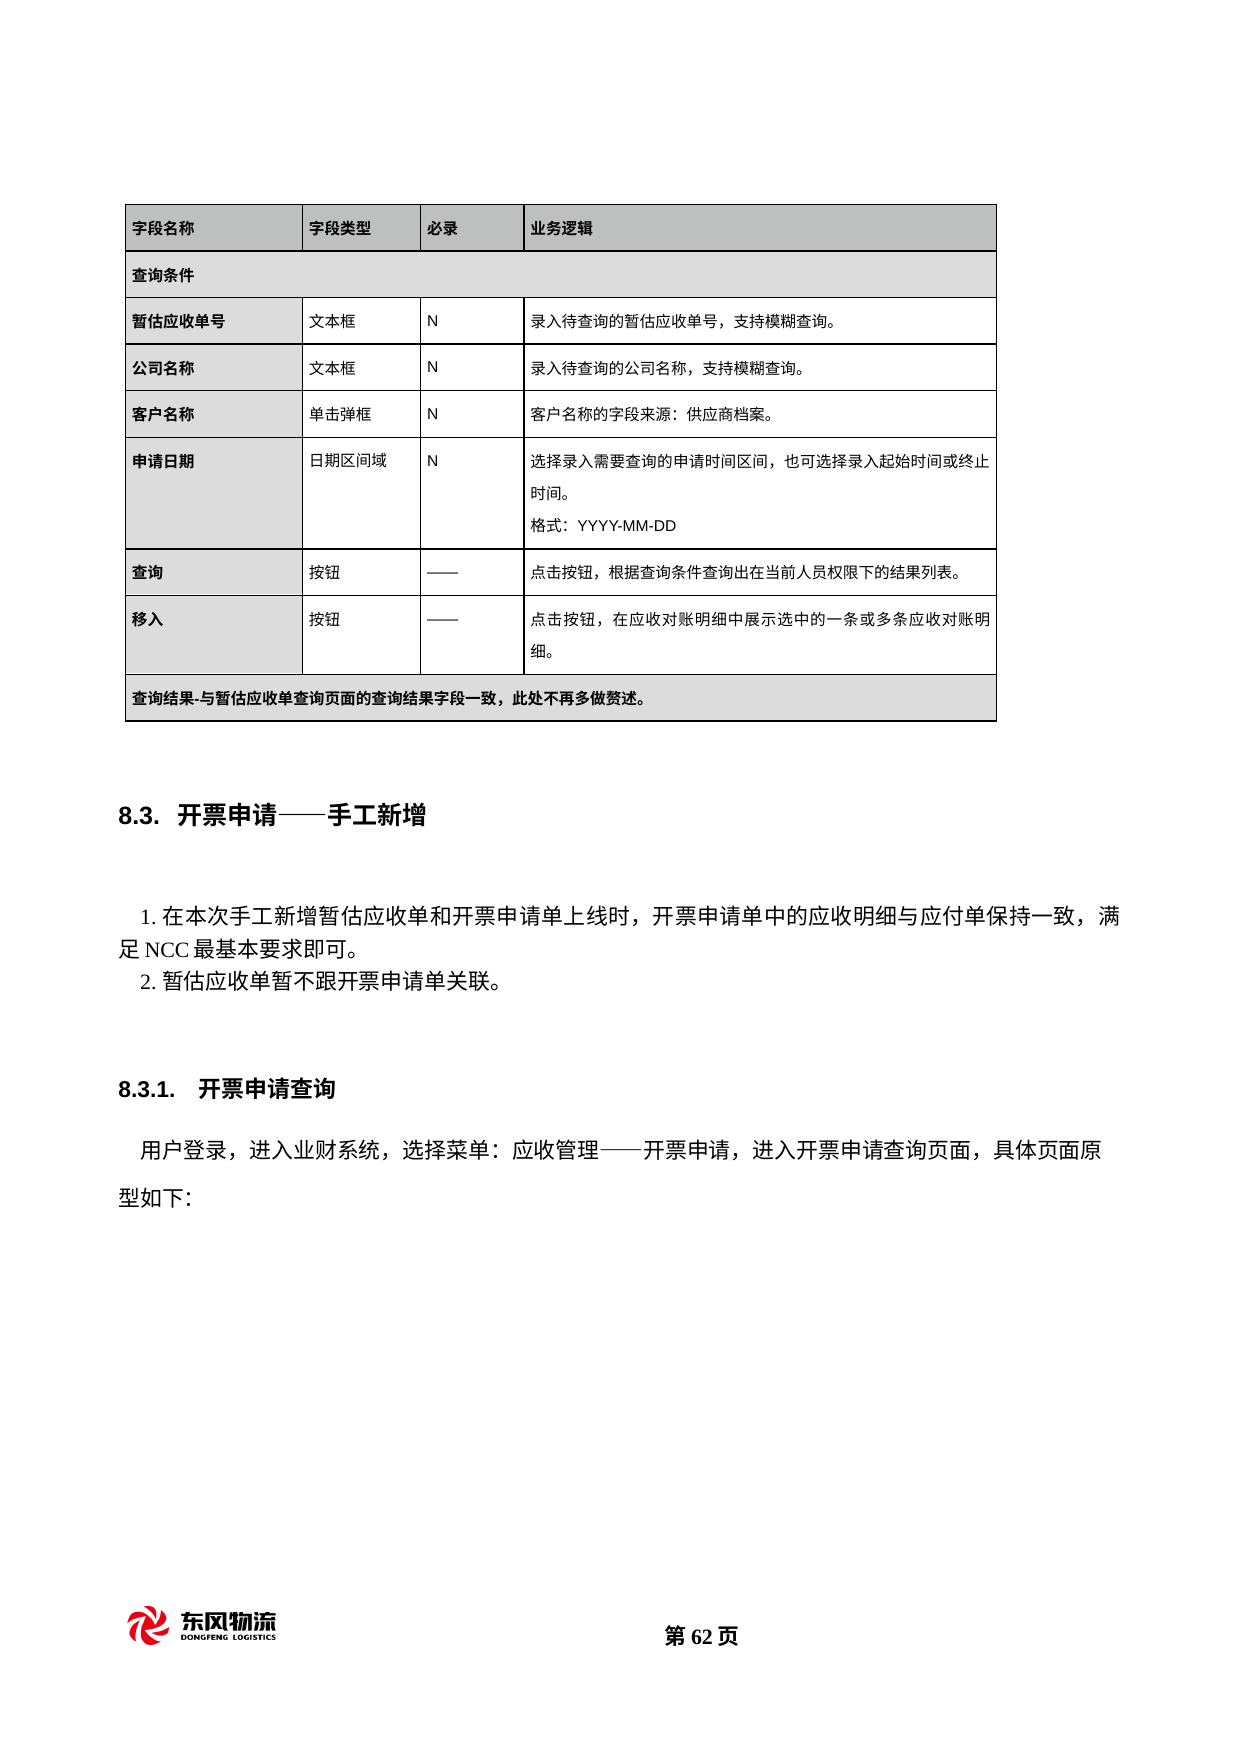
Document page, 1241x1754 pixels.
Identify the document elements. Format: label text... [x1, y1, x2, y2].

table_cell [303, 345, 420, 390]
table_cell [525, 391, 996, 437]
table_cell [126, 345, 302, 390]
text 2. 暂估应收单暂不跟开票申请单关联。 [118, 965, 1122, 997]
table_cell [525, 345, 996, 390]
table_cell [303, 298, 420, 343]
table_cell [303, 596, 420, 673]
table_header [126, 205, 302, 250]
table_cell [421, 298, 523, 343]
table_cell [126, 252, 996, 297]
picture [127, 1606, 276, 1645]
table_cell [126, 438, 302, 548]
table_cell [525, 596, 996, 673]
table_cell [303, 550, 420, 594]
subtitle 开票申请——手工新增 [118, 781, 1122, 846]
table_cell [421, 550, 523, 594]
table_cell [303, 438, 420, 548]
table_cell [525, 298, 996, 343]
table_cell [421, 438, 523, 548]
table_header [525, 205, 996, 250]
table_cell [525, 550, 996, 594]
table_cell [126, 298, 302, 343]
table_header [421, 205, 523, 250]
text 用户登录，进入业财系统，选择菜单：应收管理——开票申请，进入开票申请查询页面，具体页面原型如下： [118, 1132, 1122, 1213]
text 1. 在本次手工新增暂估应收单和开票申请单上线时，开票申请单中的应收明细与应付单保持一致，满足NCC最基本要求即可。 [118, 900, 1122, 965]
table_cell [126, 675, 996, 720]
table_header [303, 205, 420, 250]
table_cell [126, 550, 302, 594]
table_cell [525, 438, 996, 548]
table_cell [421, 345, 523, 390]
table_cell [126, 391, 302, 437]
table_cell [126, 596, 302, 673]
subtitle 开票申请查询 [118, 1055, 1122, 1120]
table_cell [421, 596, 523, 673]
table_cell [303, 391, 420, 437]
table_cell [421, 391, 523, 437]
